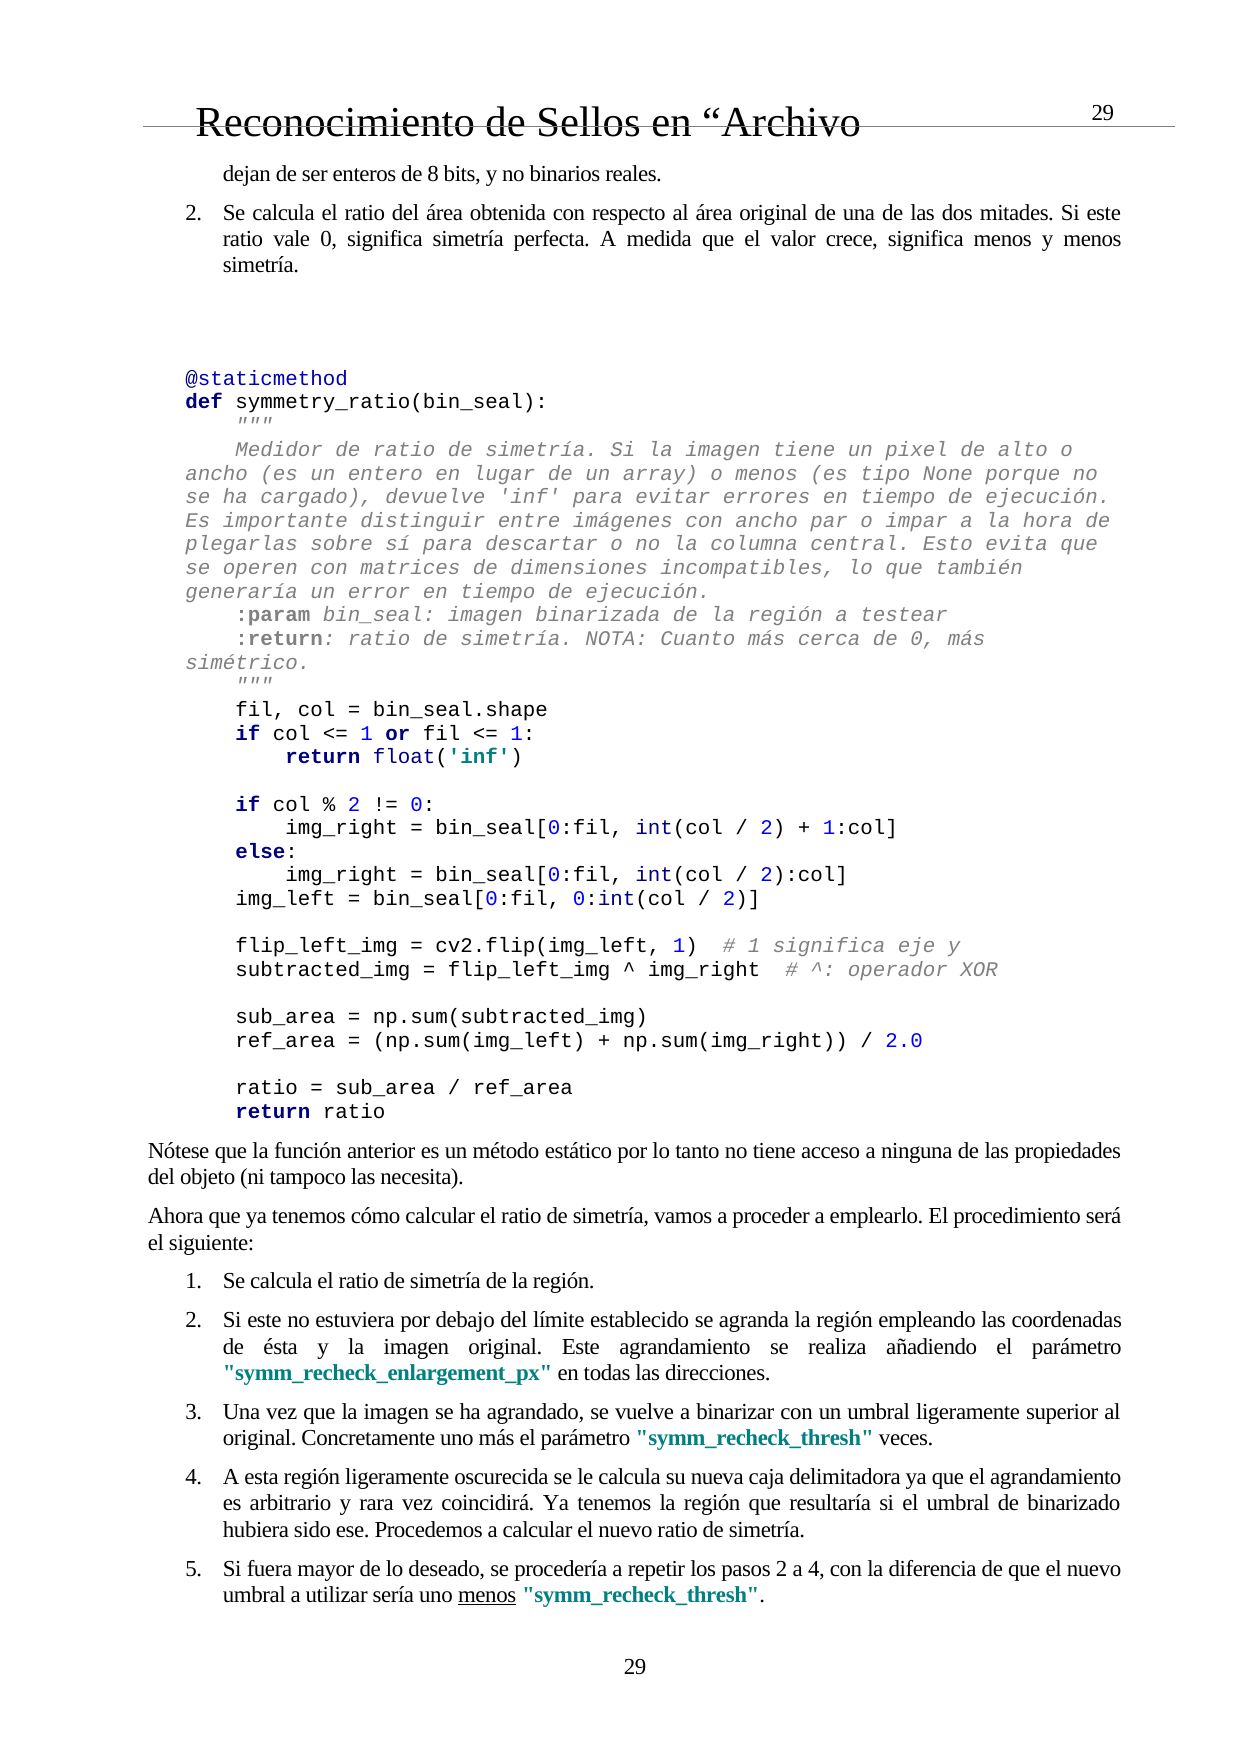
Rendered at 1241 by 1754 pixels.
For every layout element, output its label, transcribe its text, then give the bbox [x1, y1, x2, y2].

list Se calcula el ratio de simetría de la región. [185, 1267, 1122, 1294]
list Se calcula el ratio del área obtenida con respecto al área original de una de las dos mitades. Si este ratio vale 0, significa simetría perfecta. A medida que el valor crece, significa menos y menos simetría. [185, 199, 1122, 278]
list Una vez que la imagen se ha agrandado, se vuelve a binarizar con un umbral ligeramente superior al original. Concretamente uno más el parámetro "symm_recheck_thresh" veces. [185, 1398, 1122, 1451]
text @staticmethod def symmetry_ratio(bin_seal): """ Medidor de ratio de simetría. Si la imagen tiene un pixel de alto o ancho (es un entero en lugar de un array) o menos (es tipo None porque no se ha cargado), devuelve 'inf' para evitar errores en tiempo de ejecución. Es importante distinguir entre imágenes con ancho par o impar a la hora de plegarlas sobre sí para descartar o no la columna central. Esto evita que se operen con matrices de dimensiones incompatibles, lo que también generaría un error en tiempo de ejecución. :param bin_seal: imagen binarizada de la región a testear :return: ratio de simetría. NOTA: Cuanto más cerca de 0, más simétrico. """ fil, col = bin_seal.shape if col <= 1 or fil <= 1: return float('inf') if col % 2 != 0: img_right = bin_seal[0:fil, int(col / 2) + 1:col] else: img_right = bin_seal[0:fil, int(col / 2):col] img_left = bin_seal[0:fil, 0:int(col / 2)] flip_left_img = cv2.flip(img_left, 1) # 1 significa eje y subtracted_img = flip_left_img ^ img_right # ^: operador XOR sub_area = np.sum(subtracted_img) ref_area = (np.sum(img_left) + np.sum(img_right)) / 2.0 ratio = sub_area / ref_area return ratio [185, 368, 1122, 1124]
list A esta región ligeramente oscurecida se le calcula su nueva caja delimitadora ya que el agrandamiento es arbitrario y rara vez coincidirá. Ya tenemos la región que resultaría si el umbral de binarizado hubiera sido ese. Procedemos a calcular el nuevo ratio de simetría. [185, 1463, 1122, 1542]
text Ahora que ya tenemos cómo calcular el ratio de simetría, vamos a proceder a emplearlo. El procedimiento será el siguiente: [148, 1202, 1122, 1255]
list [185, 160, 1122, 186]
text Nótese que la función anterior es un método estático por lo tanto no tiene acceso a ninguna de las propiedades del objeto (ni tampoco las necesita). [148, 1137, 1122, 1190]
list Si este no estuviera por debajo del límite establecido se agranda la región empleando las coordenadas de ésta y la imagen original. Este agrandamiento se realiza añadiendo el parámetro "symm_recheck_enlargement_px" en todas las direcciones. [185, 1306, 1122, 1385]
list Si fuera mayor de lo deseado, se procedería a repetir los pasos 2 a 4, con la diferencia de que el nuevo umbral a utilizar sería uno menos "symm_recheck_thresh". [185, 1555, 1122, 1607]
